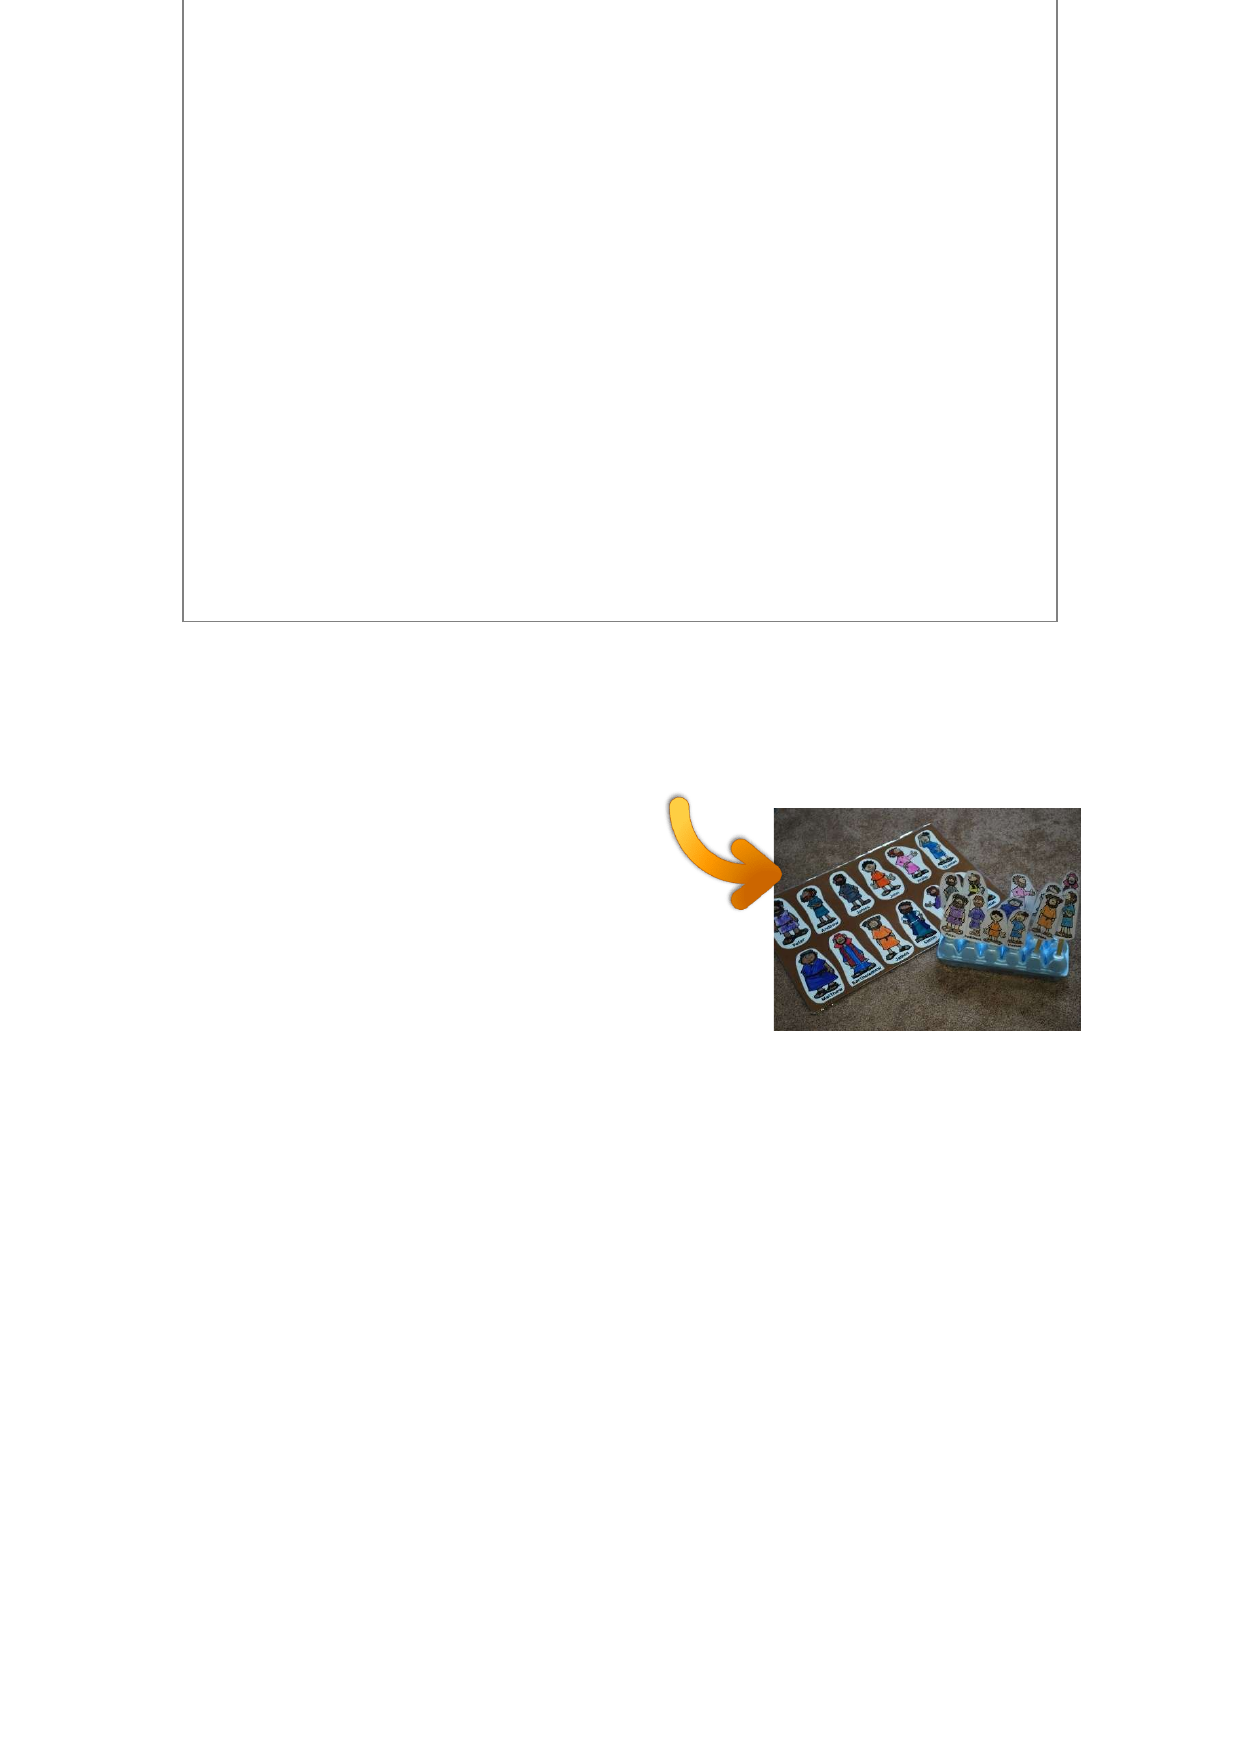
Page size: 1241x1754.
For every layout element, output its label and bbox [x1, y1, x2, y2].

picture [659, 786, 1081, 1031]
